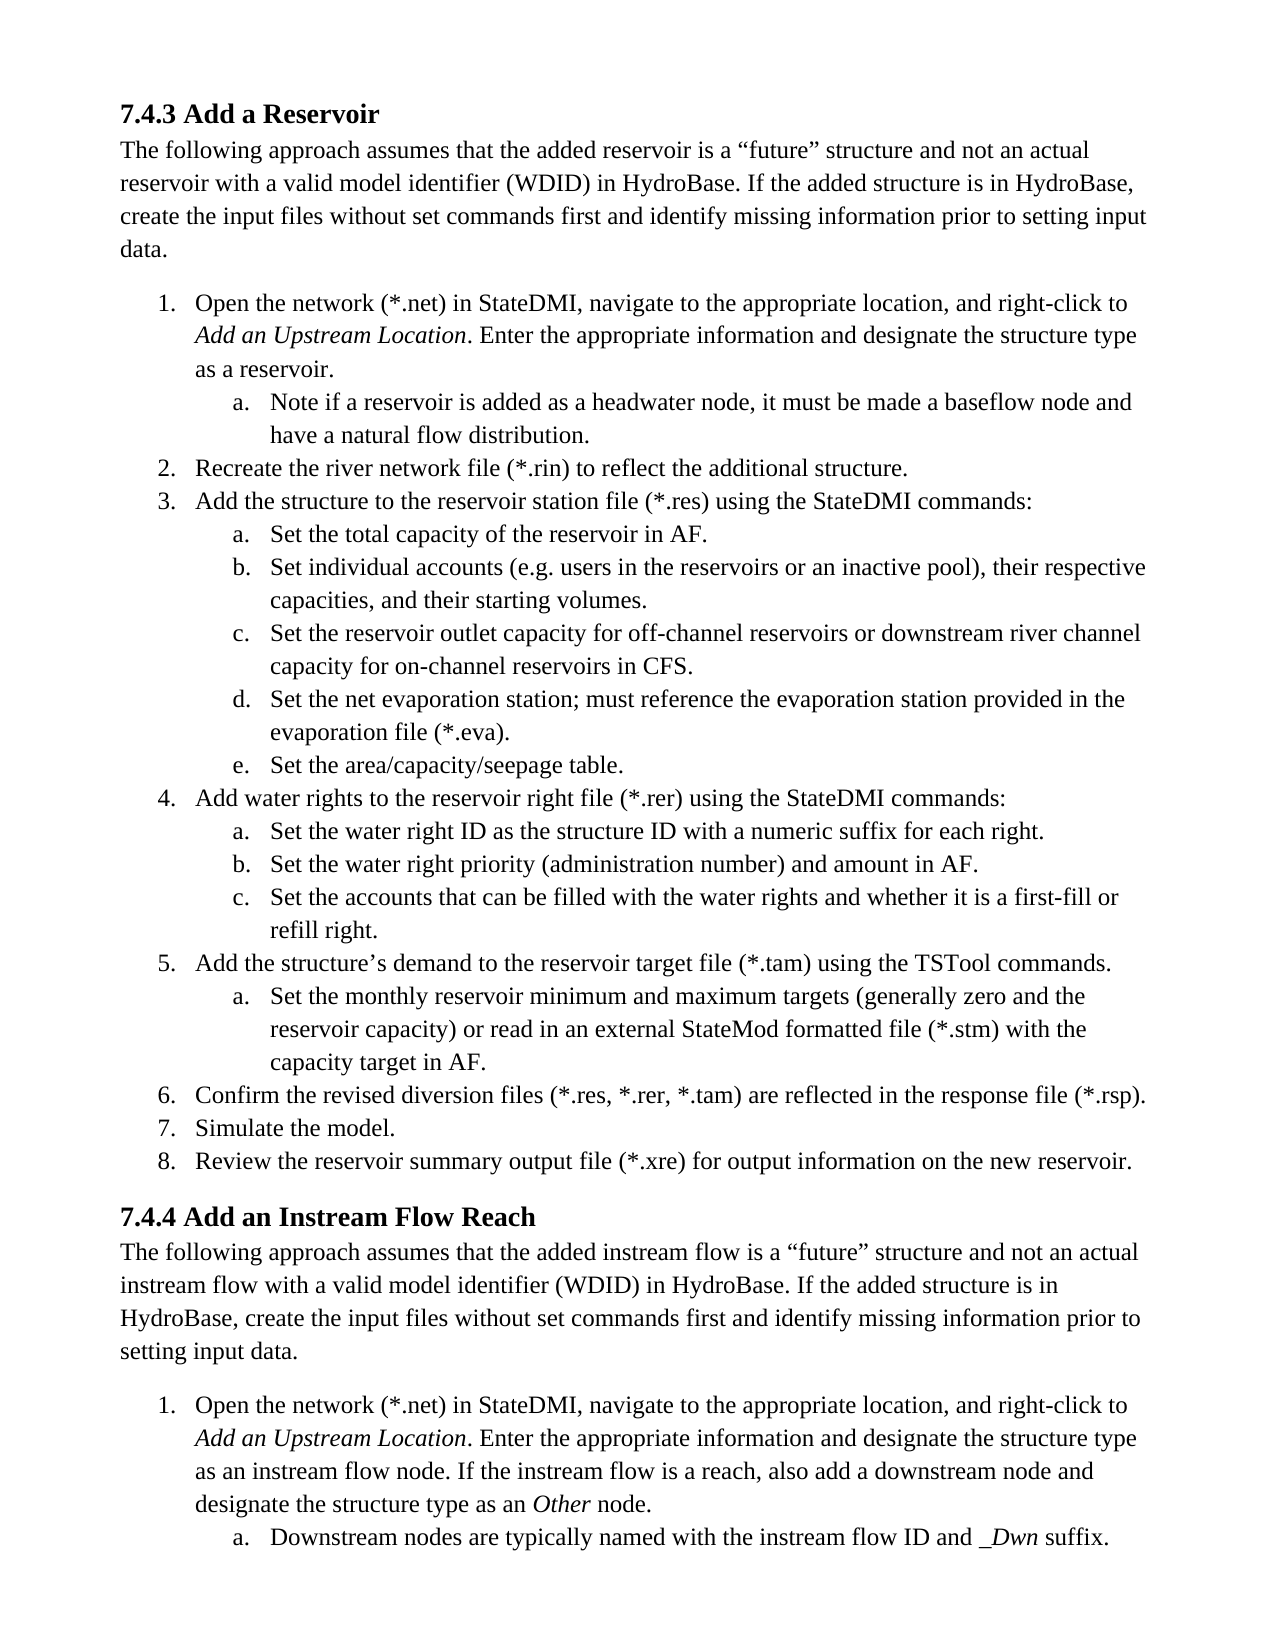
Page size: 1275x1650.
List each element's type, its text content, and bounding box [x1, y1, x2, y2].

list Set the net evaporation station; must reference the evaporation station provided in the evaporation file (*.eva). [232, 684, 1155, 746]
list Set the monthly reservoir minimum and maximum targets (generally zero and the reservoir capacity) or read in an external StateMod formatted file (*.stm) with the capacity target in AF. [232, 981, 1155, 1076]
list Recreate the river network file (*.rin) to reflect the additional structure. [157, 453, 1155, 481]
list Confirm the revised diversion files (*.res, *.rer, *.tam) are reflected in the response file (*.rsp). [157, 1080, 1155, 1109]
list Set the reservoir outlet capacity for off-channel reservoirs or downstream river channel capacity for on-channel reservoirs in CFS. [232, 618, 1155, 679]
list Add the structure to the reservoir station file (*.res) using the StateDMI commands: [157, 486, 1155, 514]
list Set the area/capacity/seepage table. [232, 750, 1155, 779]
subtitle 7.4.4 Add an Instream Flow Reach [120, 1200, 1155, 1232]
list Open the network (*.net) in StateDMI, navigate to the appropriate location, and right-click to Add an Upstream Location. Enter the appropriate information and designate the structure type as an instream flow node. If the instream flow is a reach, also add a downstream node and designate the structure type as an Other node. [157, 1390, 1155, 1518]
list Review the reservoir summary output file (*.xre) for output information on the new reservoir. [157, 1146, 1155, 1175]
list Set the water right ID as the structure ID with a numeric suffix for each right. [232, 816, 1155, 845]
text The following approach assumes that the added instream flow is a “future” structure and not an actual instream flow with a valid model identifier (WDID) in HydroBase. If the added structure is in HydroBase, create the input files without set commands first and identify missing information prior to setting input data. [120, 1237, 1155, 1365]
list Simulate the model. [157, 1113, 1155, 1142]
list Set the water right priority (administration number) and amount in AF. [232, 849, 1155, 878]
list Add the structure’s demand to the reservoir target file (*.tam) using the TSTool commands. [157, 948, 1155, 977]
subtitle 7.4.3 Add a Reservoir [120, 97, 1155, 130]
list Add water rights to the reservoir right file (*.rer) using the StateDMI commands: [157, 783, 1155, 812]
list Note if a reservoir is added as a headwater node, it must be made a baseflow node and have a natural flow distribution. [232, 387, 1155, 448]
text The following approach assumes that the added reservoir is a “future” structure and not an actual reservoir with a valid model identifier (WDID) in HydroBase. If the added structure is in HydroBase, create the input files without set commands first and identify missing information prior to setting input data. [120, 135, 1155, 262]
list Set the total capacity of the reservoir in AF. [232, 519, 1155, 547]
list Open the network (*.net) in StateDMI, navigate to the appropriate location, and right-click to Add an Upstream Location. Enter the appropriate information and designate the structure type as a reservoir. [157, 288, 1155, 382]
list Downstream nodes are typically named with the instream flow ID and _Dwn suffix. [232, 1522, 1155, 1551]
list Set individual accounts (e.g. users in the reservoirs or an inactive pool), their respective capacities, and their starting volumes. [232, 552, 1155, 613]
list Set the accounts that can be filled with the water rights and whether it is a first-fill or refill right. [232, 882, 1155, 944]
